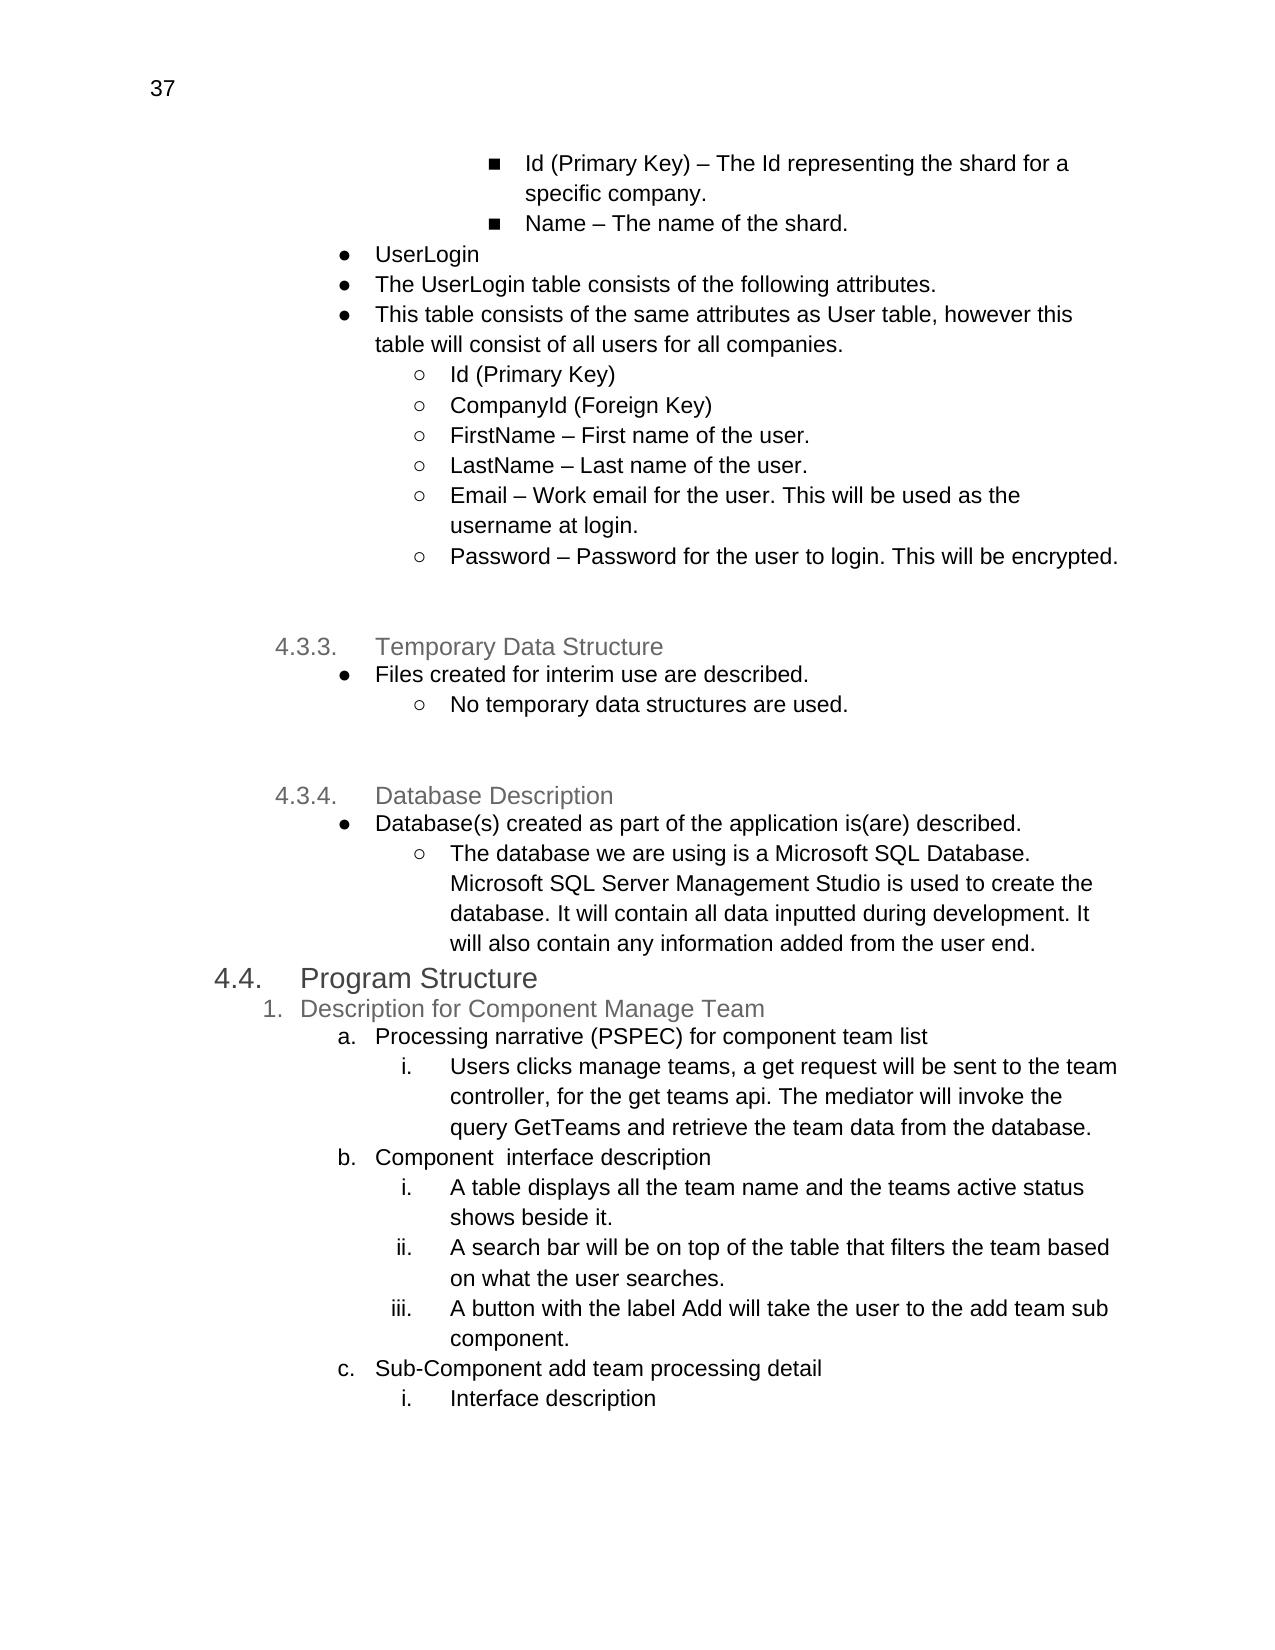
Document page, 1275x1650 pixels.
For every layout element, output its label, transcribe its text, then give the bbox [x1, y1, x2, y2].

list LastName – Last name of the user. [412, 452, 1125, 478]
list FirstName – First name of the user. [412, 422, 1125, 448]
subtitle Database Description [337, 781, 1125, 809]
list Sub-Component add team processing detail [337, 1355, 1125, 1382]
list A table displays all the team name and the teams active status shows beside it. [412, 1174, 1125, 1231]
subtitle Description for Component Manage Team [262, 994, 1125, 1023]
list UserLogin [337, 241, 1125, 267]
list Password – Password for the user to login. This will be encrypted. [412, 543, 1125, 569]
list The database we are using is a Microsoft SQL Database. Microsoft SQL Server Management Studio is used to create the database. It will contain all data inputted during development. It will also contain any information added from the user end. [412, 840, 1125, 957]
list A search bar will be on top of the table that filters the team based on what the user searches. [412, 1234, 1125, 1291]
list Interface description [412, 1385, 1125, 1412]
list Name – The name of the shard. [487, 210, 1125, 237]
list No temporary data structures are used. [412, 691, 1125, 718]
list Processing narrative (PSPEC) for component team list [337, 1023, 1125, 1049]
list Users clicks manage teams, a get request will be sent to the team controller, for the get teams api. The mediator will invoke the query GetTeams and retrieve the team data from the database. [412, 1053, 1125, 1140]
list Database(s) created as part of the application is(are) described. [337, 809, 1125, 836]
list Component interface description [337, 1144, 1125, 1170]
subtitle Temporary Data Structure [337, 632, 1125, 661]
list This table consists of the same attributes as User table, however this table will consist of all users for all companies. [337, 301, 1125, 358]
list A button with the label Add will take the user to the add team sub component. [412, 1295, 1125, 1351]
list CompanyId (Foreign Key) [412, 392, 1125, 418]
subtitle Program Structure [262, 961, 1125, 994]
list Files created for interim use are described. [337, 661, 1125, 687]
list Id (Primary Key) [412, 361, 1125, 388]
list Id (Primary Key) – The Id representing the shard for a specific company. [487, 150, 1125, 207]
list Email – Work email for the user. This will be used as the username at login. [412, 482, 1125, 539]
list The UserLogin table consists of the following attributes. [337, 271, 1125, 297]
